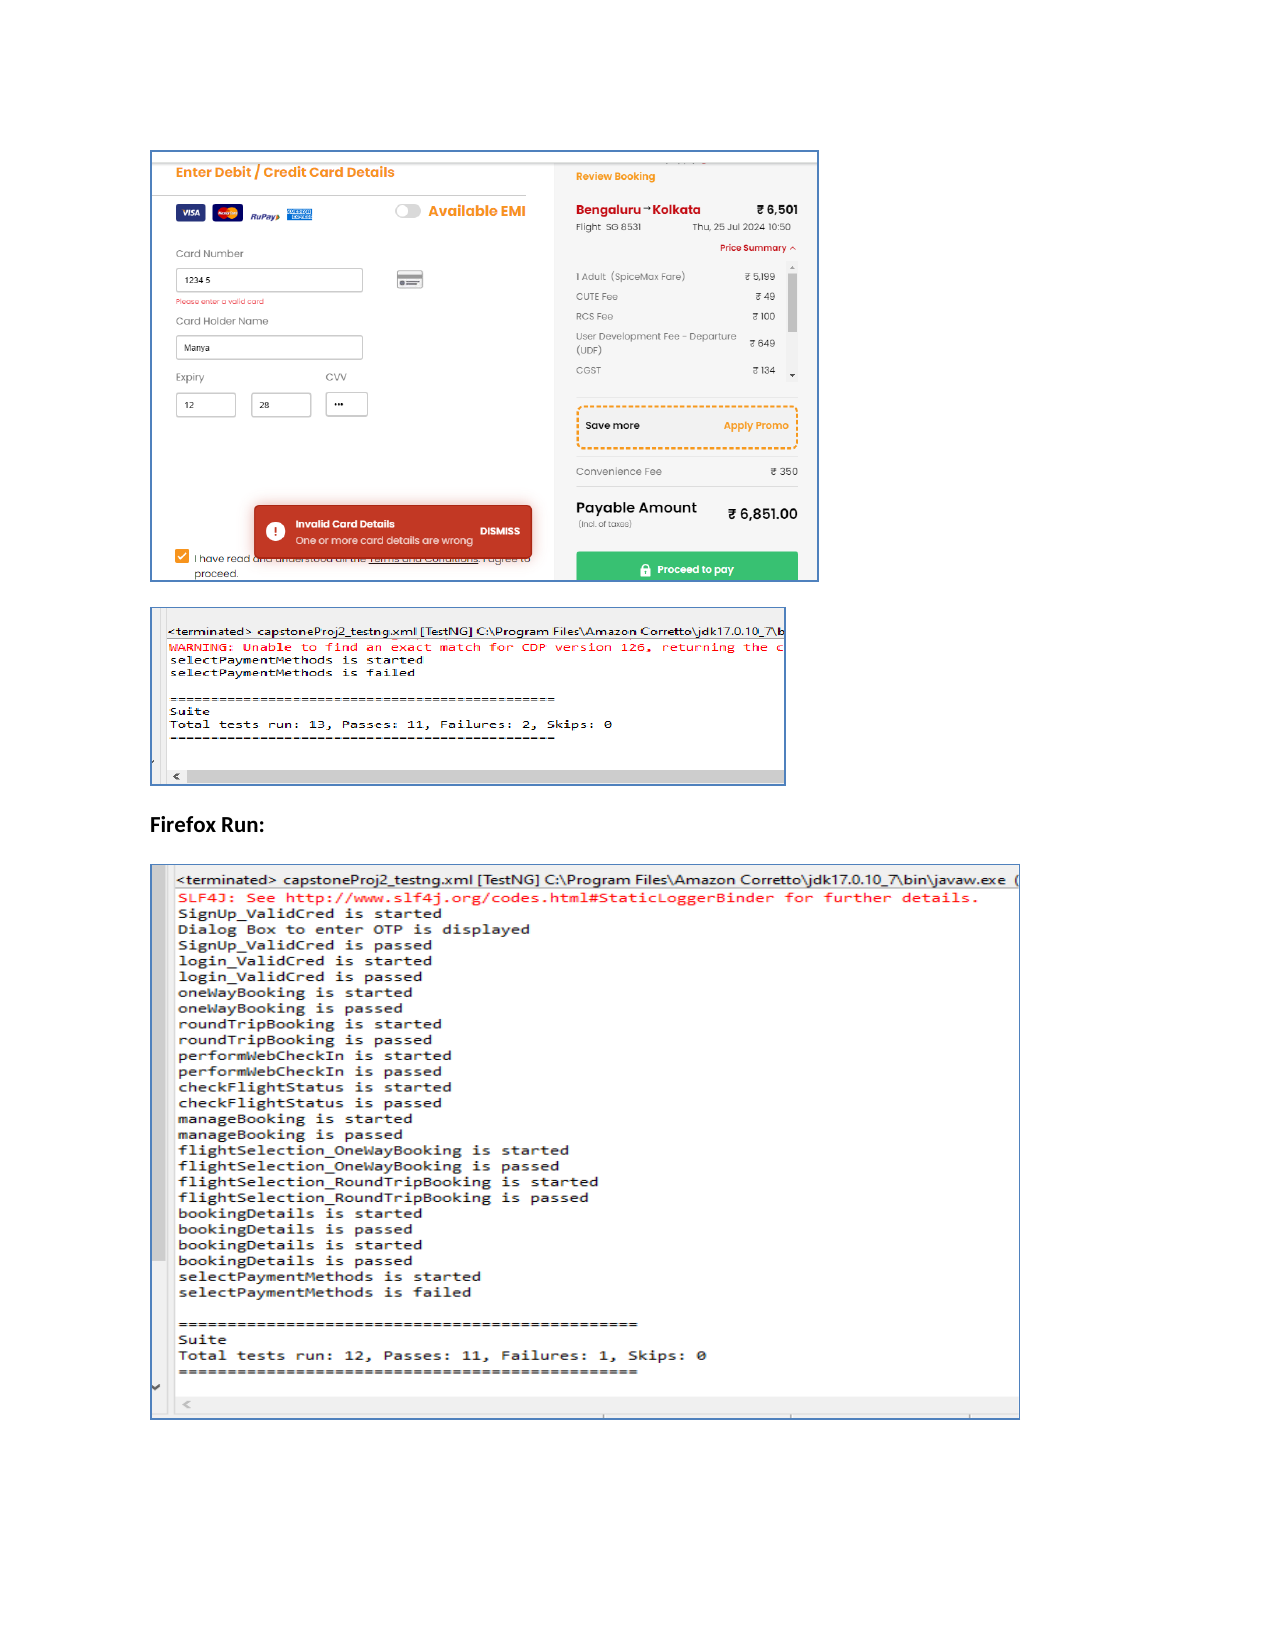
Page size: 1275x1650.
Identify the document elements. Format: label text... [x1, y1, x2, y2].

picture [152, 608, 784, 784]
picture [152, 152, 817, 580]
picture [152, 865, 1019, 1418]
text Firefox Run: [150, 811, 1125, 838]
